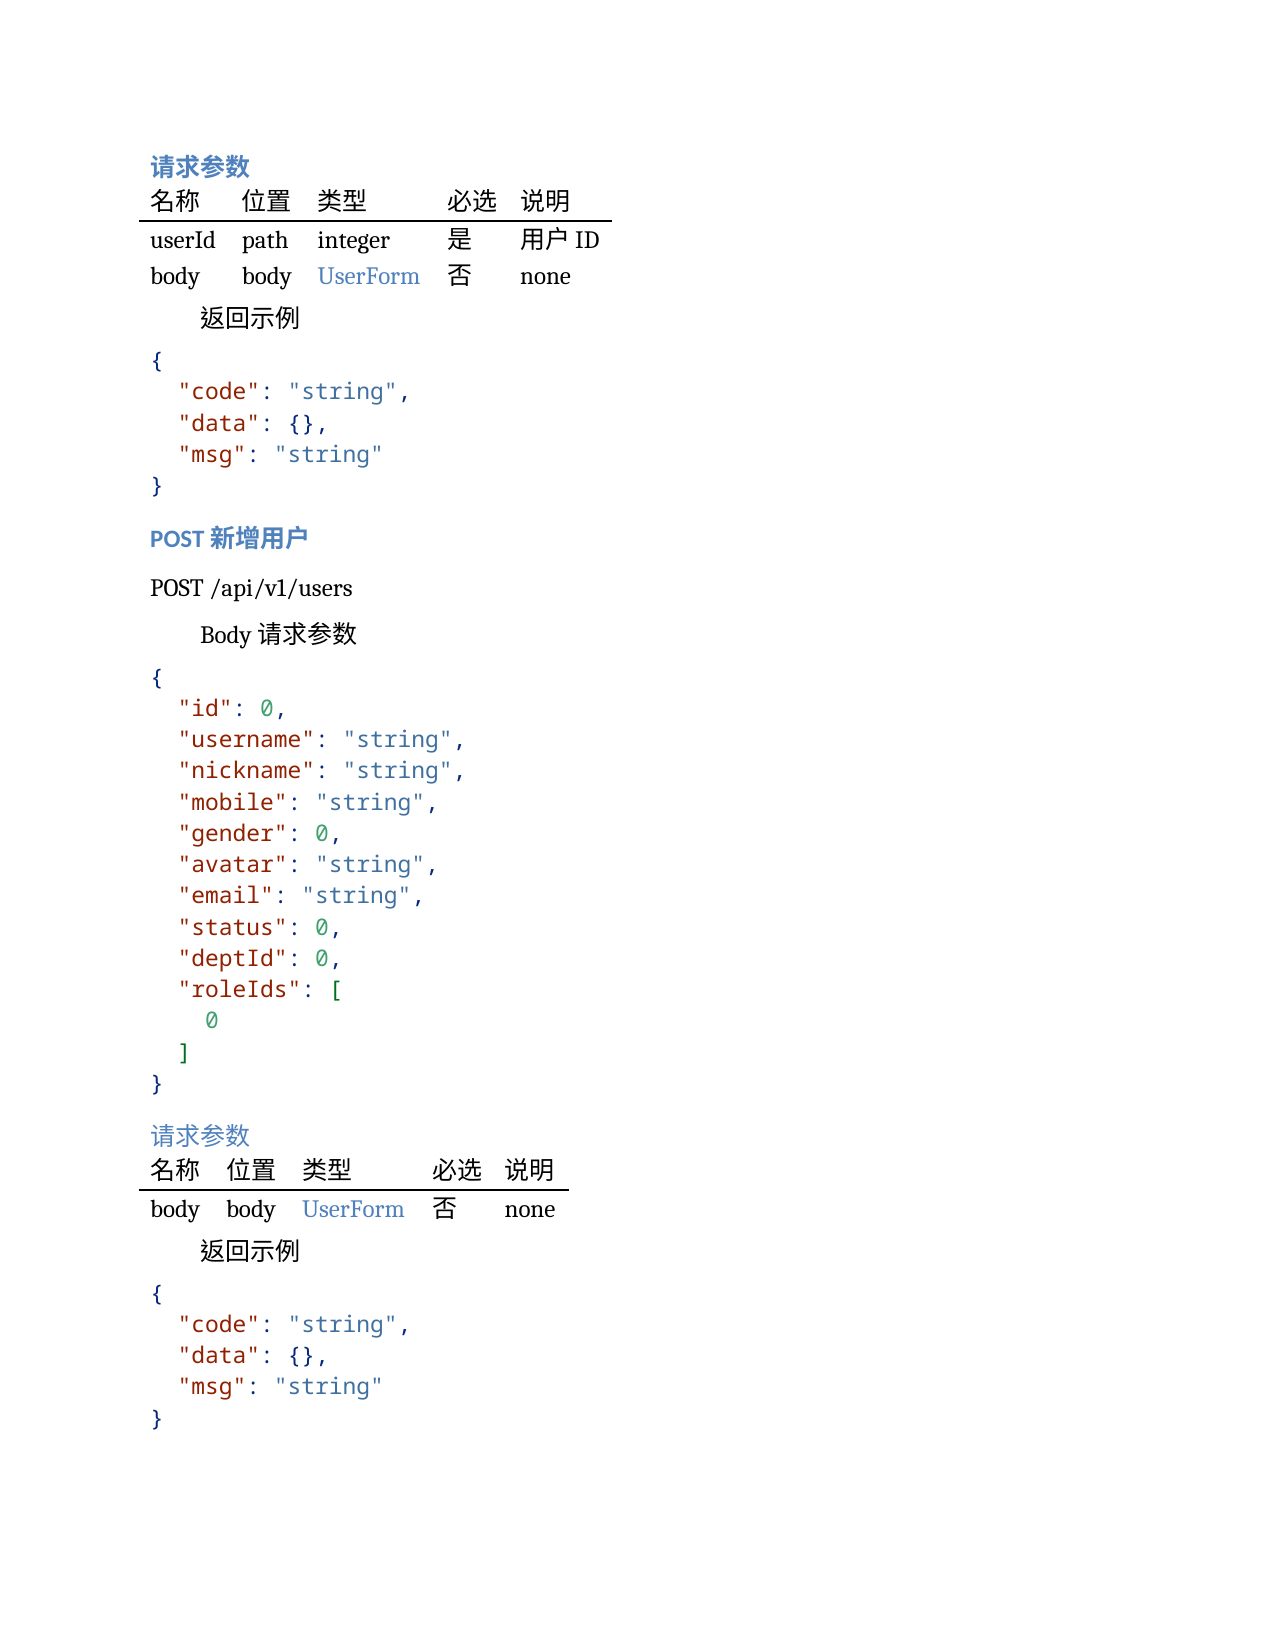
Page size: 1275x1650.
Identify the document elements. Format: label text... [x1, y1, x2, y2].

table_cell UserForm [291, 1191, 421, 1227]
subtitle 请求参数 [150, 150, 1125, 184]
table_header 必选 [436, 184, 509, 220]
table_cell body [215, 1191, 291, 1227]
table_cell 否 [436, 258, 509, 294]
table_cell 是 [436, 222, 509, 258]
table_header 说明 [493, 1153, 569, 1189]
table_cell UserForm [306, 258, 436, 294]
table_cell userId [139, 222, 230, 258]
table_header 位置 [230, 184, 306, 220]
table_header 类型 [291, 1153, 421, 1189]
table_header 必选 [421, 1153, 493, 1189]
text { "id": 0, "username": "string", "nickname": "string", "mobile": "string", "gender": 0, "avatar": "string", "email": "string", "status": 0, "deptId": 0, "roleIds": [ 0 ] } [150, 661, 1125, 1098]
text POST /api/v1/users [150, 574, 1125, 603]
table_cell integer [306, 222, 436, 258]
subtitle 请求参数 [150, 1119, 1125, 1153]
table_header 说明 [509, 184, 612, 220]
table_cell body [139, 1191, 214, 1227]
text 返回示例 [200, 305, 1075, 333]
table_header 名称 [139, 1153, 214, 1189]
table_cell 否 [421, 1191, 493, 1227]
table_cell 用户ID [509, 222, 612, 258]
table_cell body [230, 258, 306, 294]
table_cell none [509, 258, 612, 294]
table_cell path [230, 222, 306, 258]
table_cell body [139, 258, 230, 294]
text { "code": "string", "data": {}, "msg": "string" } [150, 344, 1125, 500]
subtitle POST 新增用户 [150, 521, 1125, 555]
table_header 名称 [139, 184, 230, 220]
text 返回示例 [200, 1237, 1075, 1266]
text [150, 1277, 1125, 1433]
table_cell none [493, 1191, 569, 1227]
text Body 请求参数 [200, 621, 1075, 650]
table_header 位置 [215, 1153, 291, 1189]
table_header 类型 [306, 184, 436, 220]
